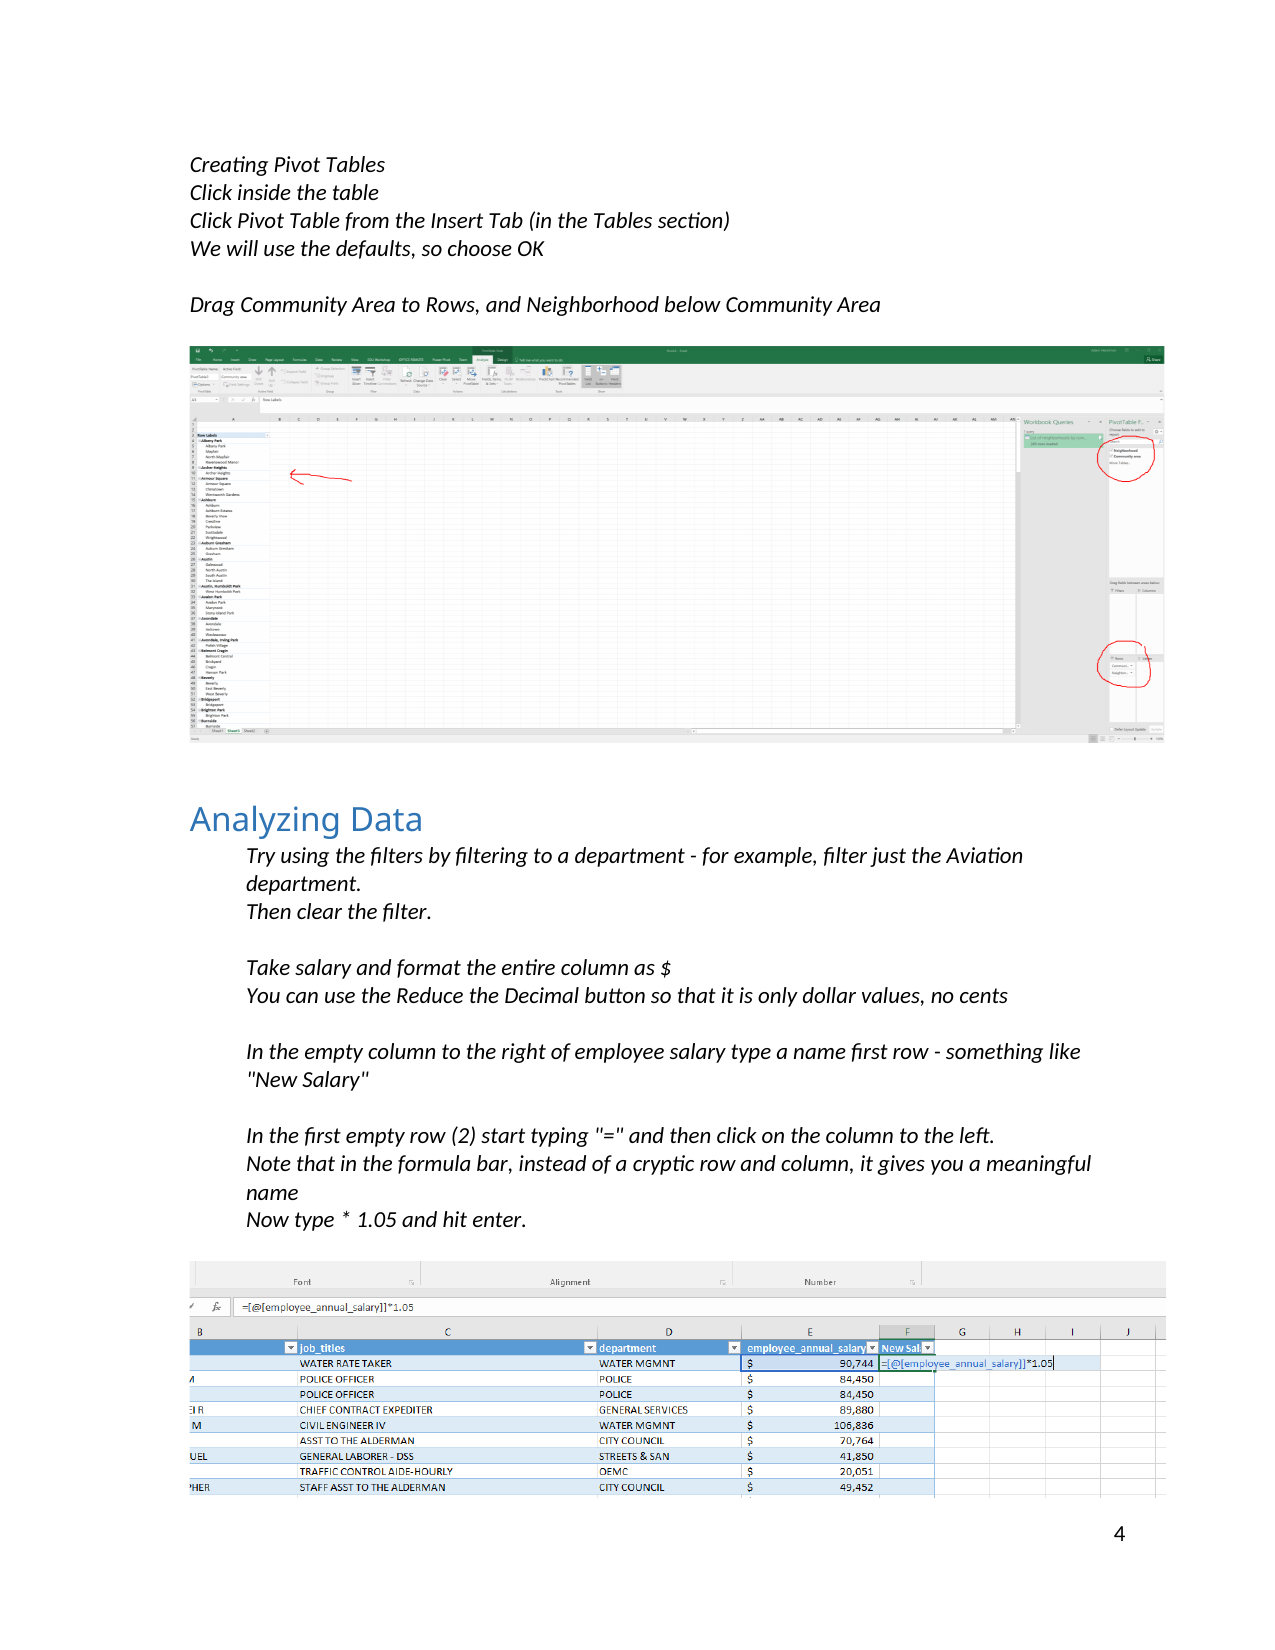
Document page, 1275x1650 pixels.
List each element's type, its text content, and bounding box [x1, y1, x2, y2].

text In the first empty row (2) start typing "=" and then click on the column to the left. [246, 1122, 1125, 1149]
text Drag Community Area to Rows, and Neighborhood below Community Area [189, 290, 1125, 318]
picture [189, 346, 1165, 743]
text In the empty column to the right of employee salary type a name first row - something like "New Salary" [246, 1037, 1125, 1093]
text Now type * 1.05 and hit enter. [246, 1206, 1125, 1234]
text We will use the defaults, so choose OK [189, 234, 1125, 262]
text Take salary and format the entire column as $ [246, 953, 1125, 981]
text Creating Pivot Tables [189, 150, 1125, 178]
text Click inside the table [189, 178, 1125, 206]
text You can use the Reduce the Decimal button so that it is only dollar values, no cents [210, 981, 1125, 1009]
text Note that in the formula bar, instead of a cryptic row and column, it gives you a meaningful name [246, 1149, 1125, 1206]
text Then clear the filter. [246, 897, 1125, 925]
text Try using the filters by filtering to a department - for example, filter just the Aviation department. [246, 841, 1125, 897]
text Click Pivot Table from the Insert Tab (in the Tables section) [189, 206, 1125, 234]
picture [189, 1261, 1167, 1498]
text Analyzing Data [189, 796, 1125, 841]
